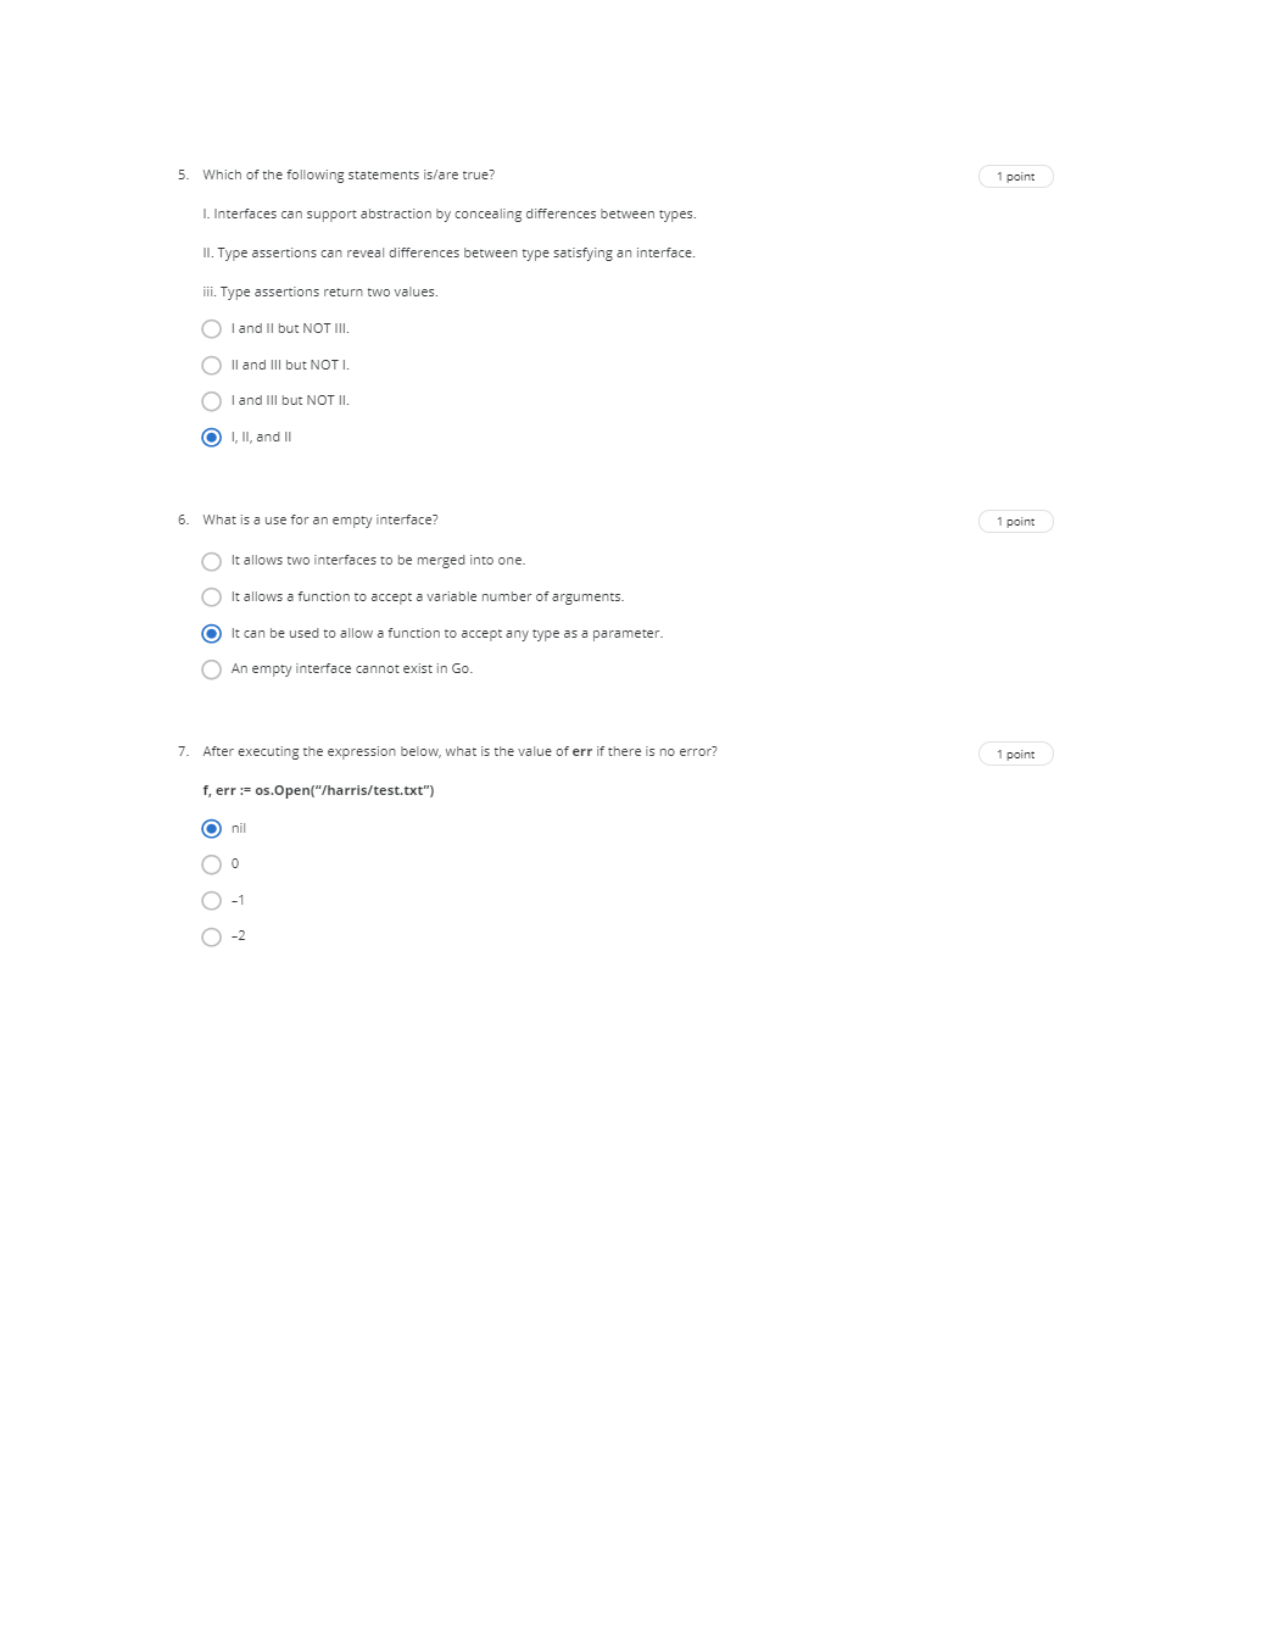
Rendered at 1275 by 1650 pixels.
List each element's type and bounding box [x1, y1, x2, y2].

picture [150, 150, 1125, 967]
